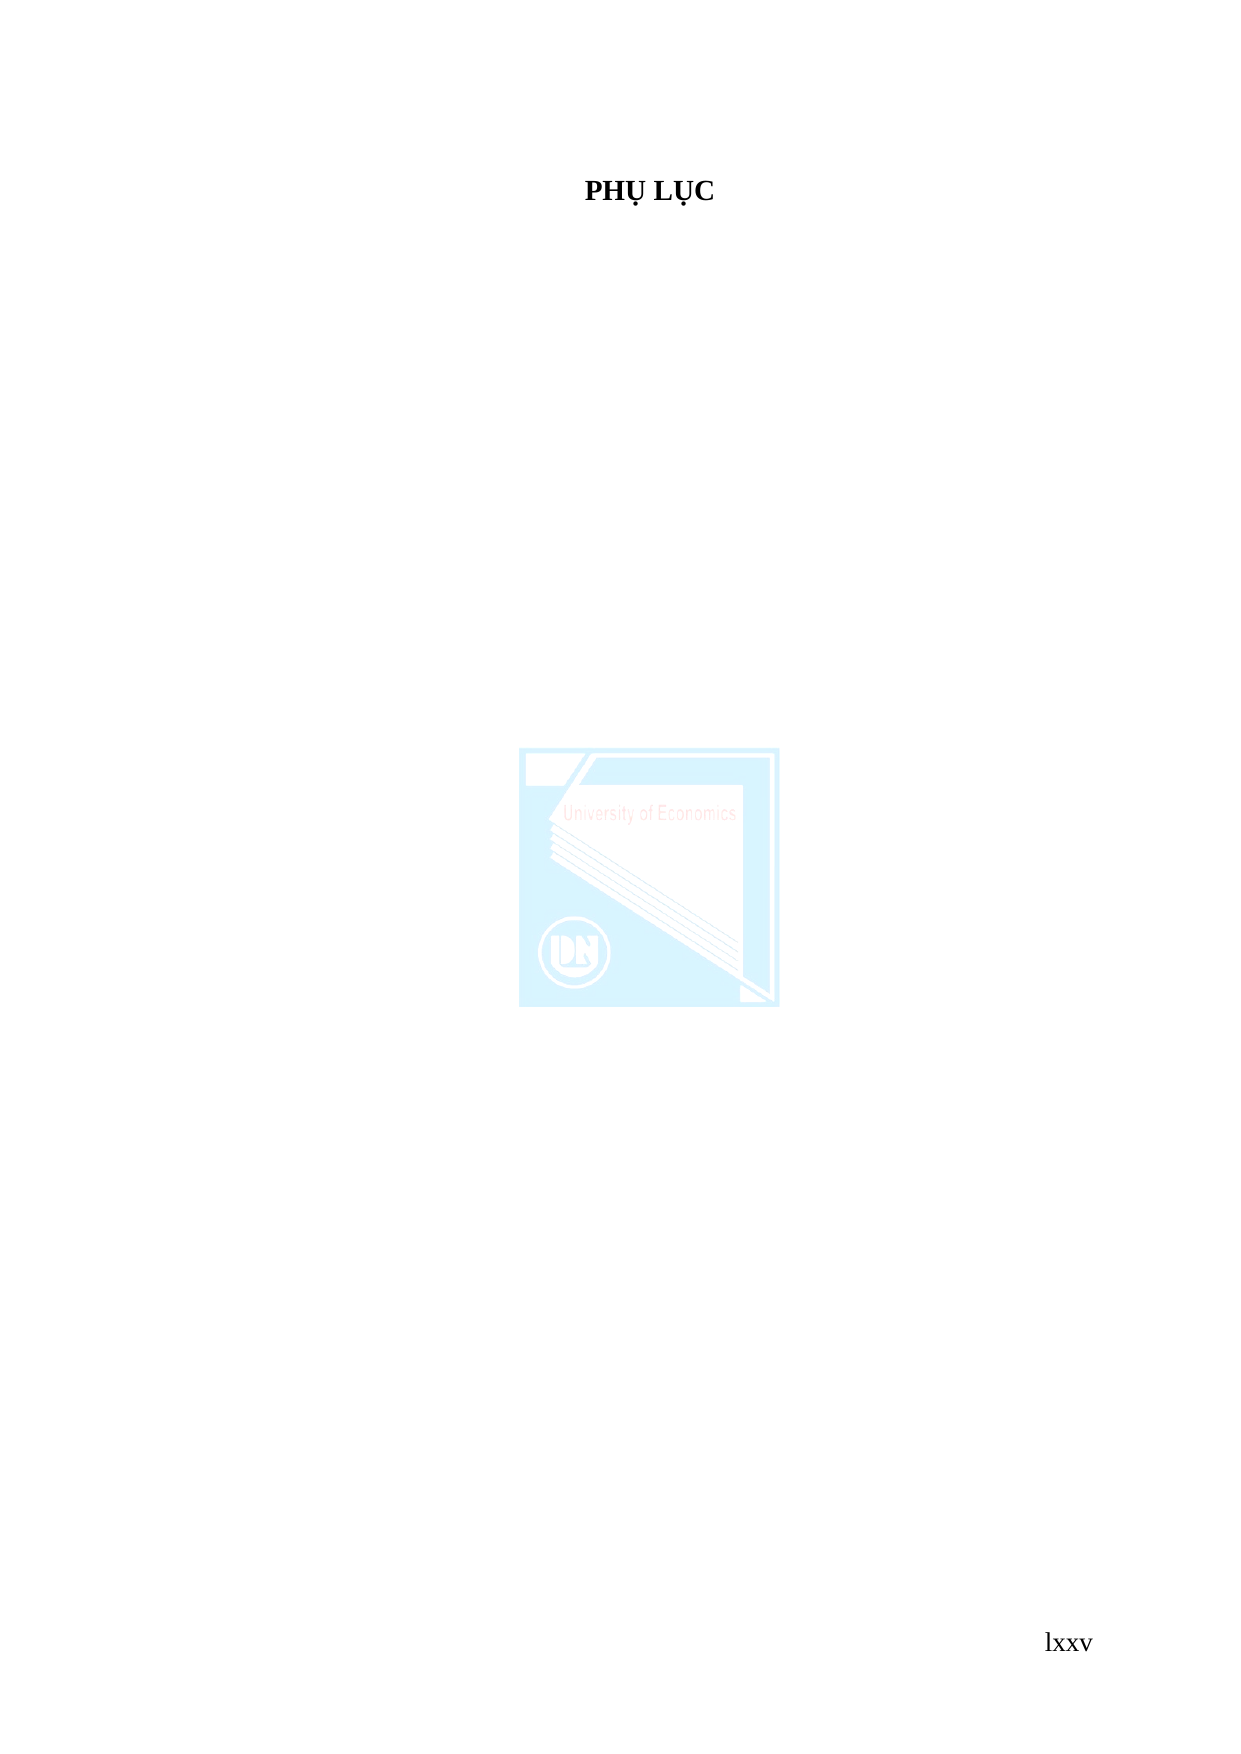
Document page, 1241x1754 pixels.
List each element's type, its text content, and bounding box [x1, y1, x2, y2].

subtitle PHỤ LỤC [207, 173, 1092, 206]
